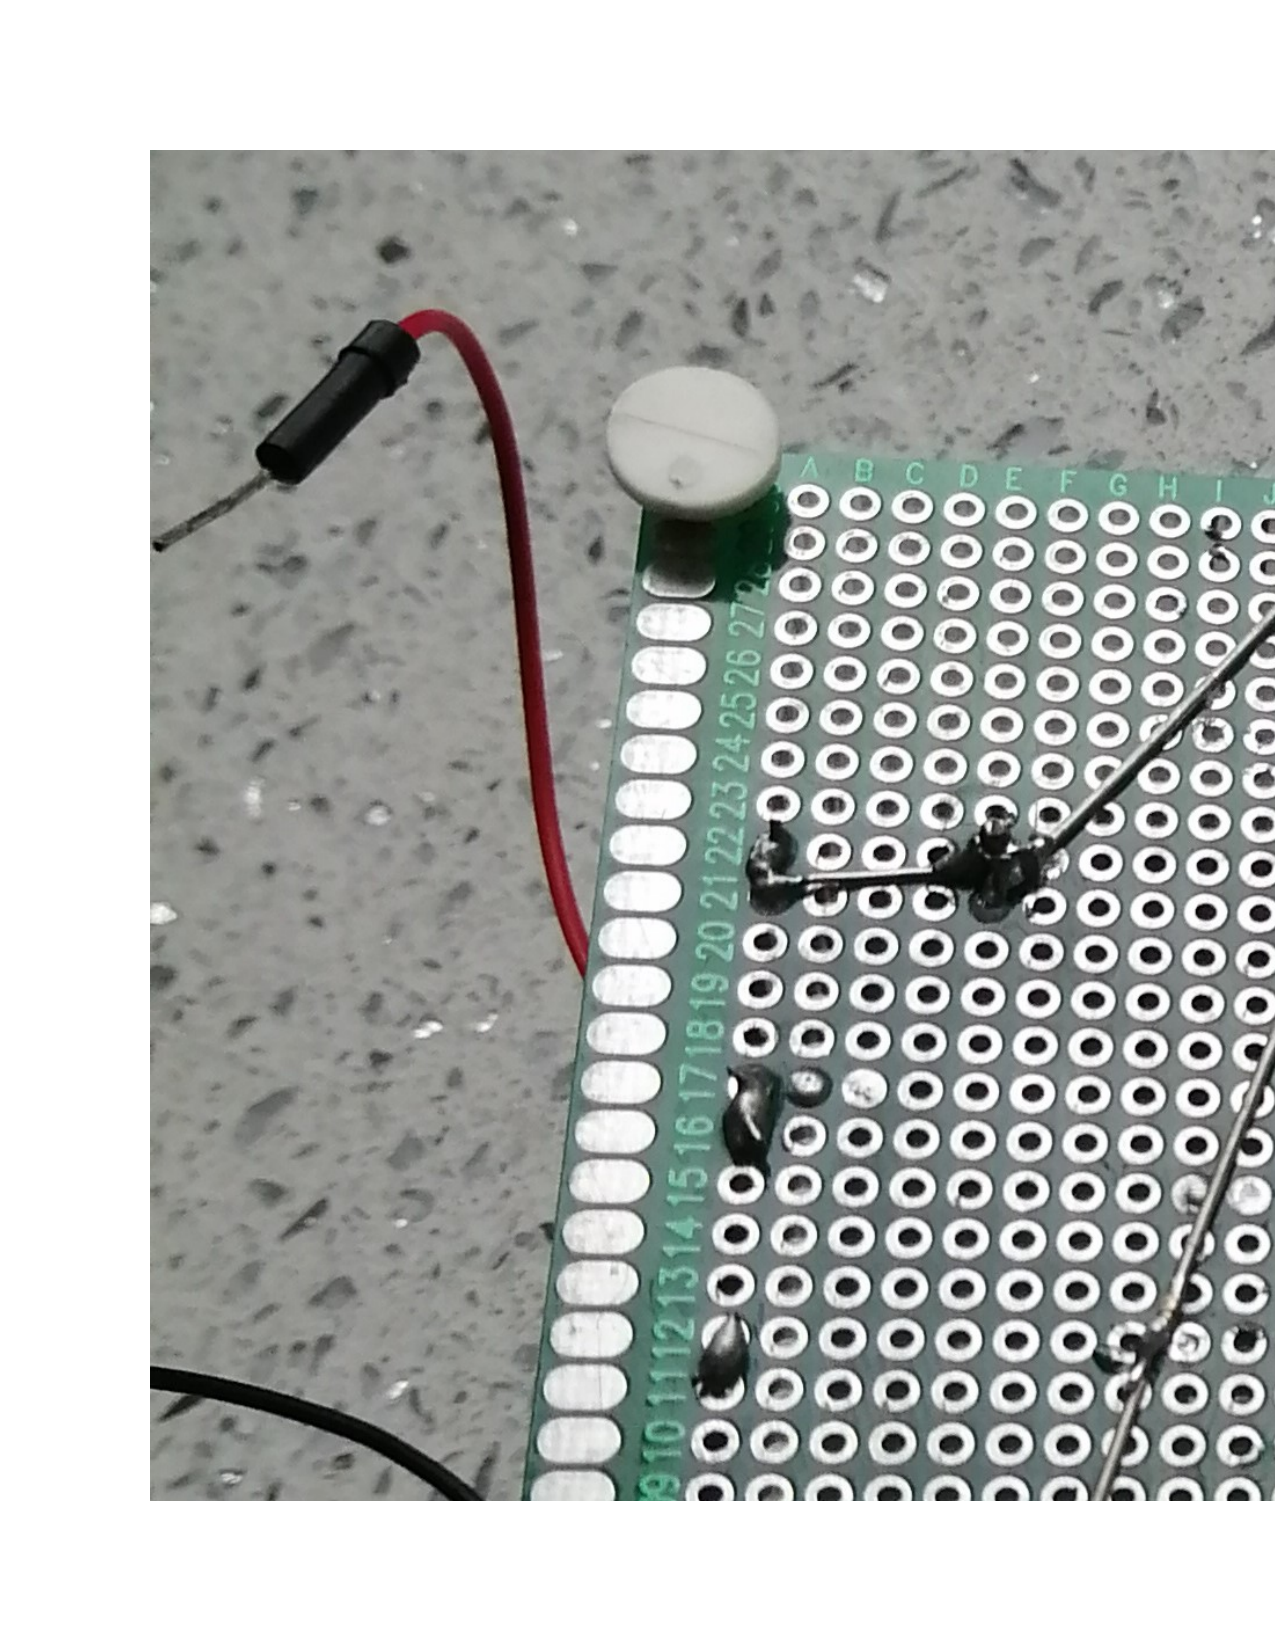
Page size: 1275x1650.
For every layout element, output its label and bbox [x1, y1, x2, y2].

picture [150, 150, 1275, 1501]
